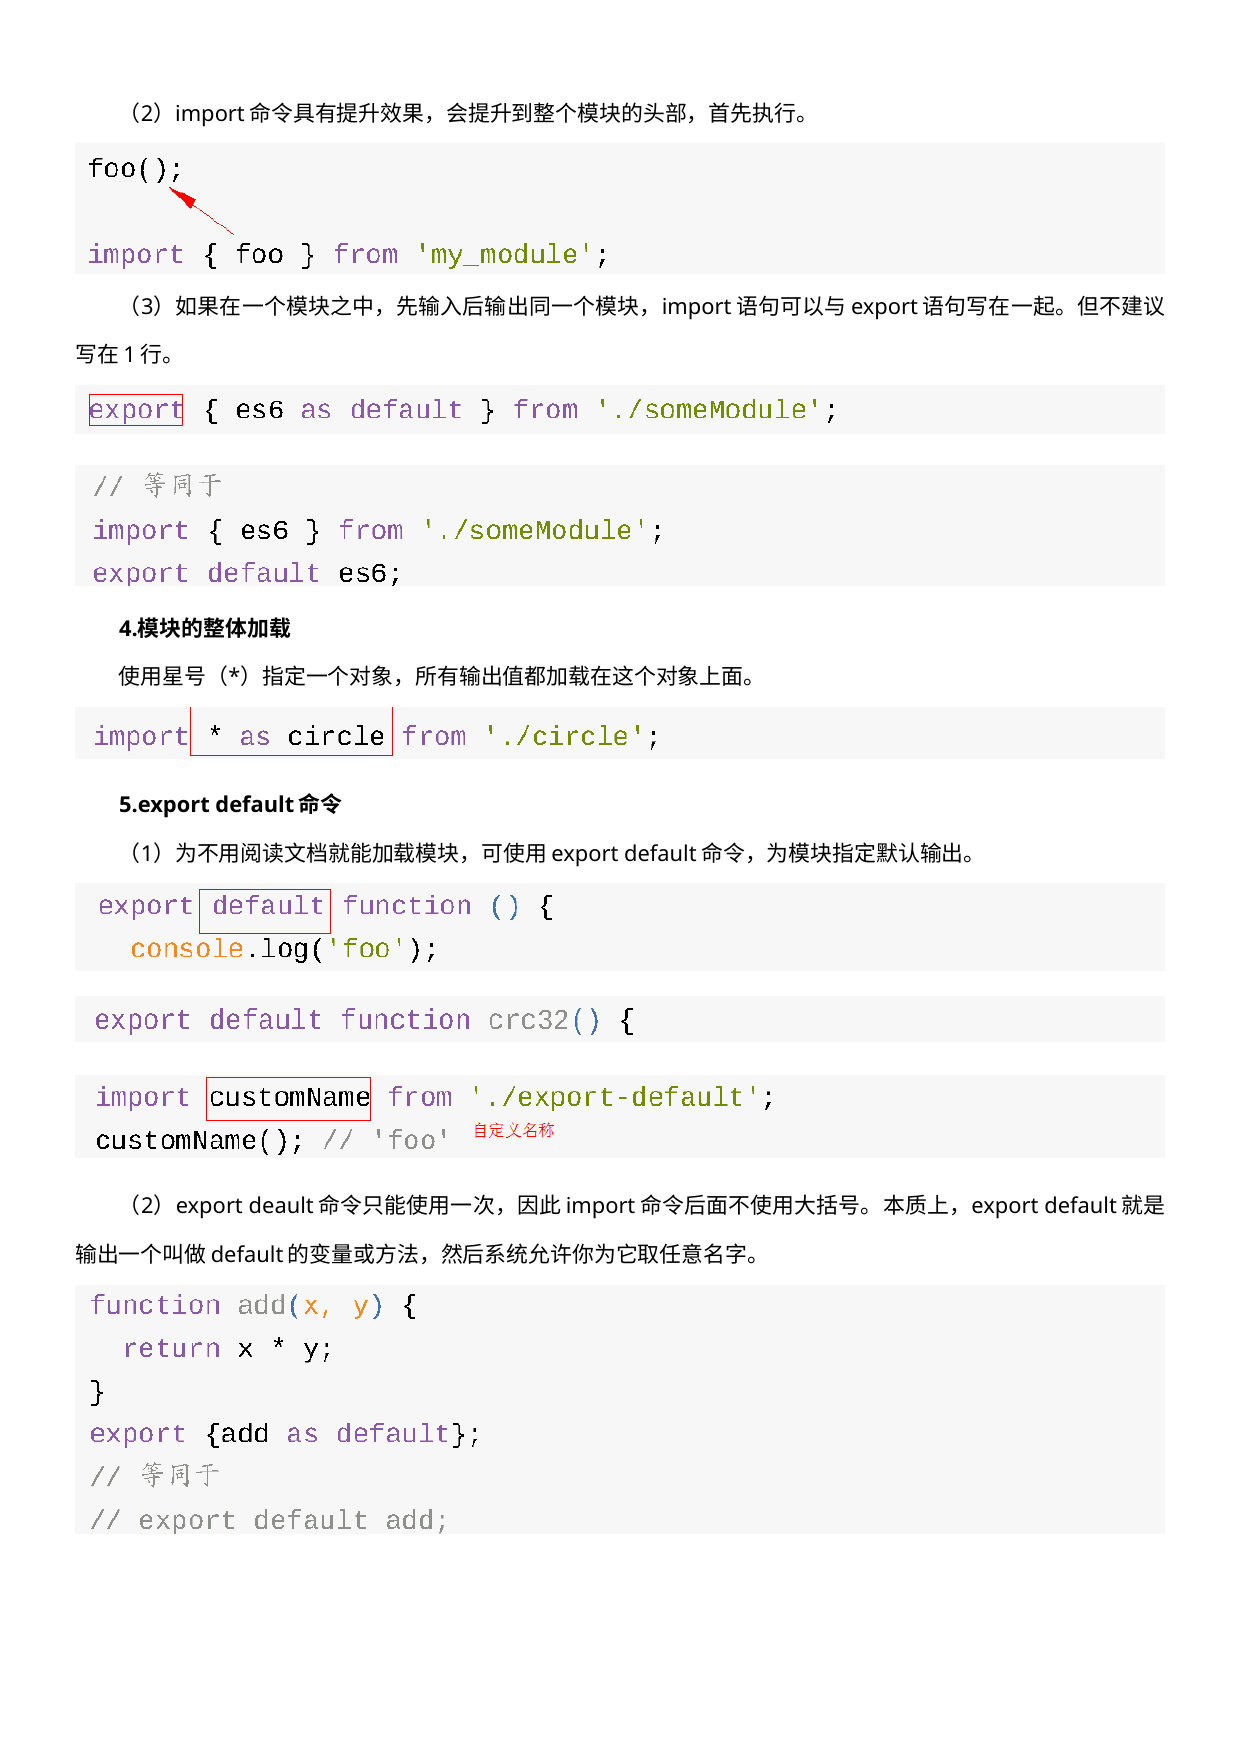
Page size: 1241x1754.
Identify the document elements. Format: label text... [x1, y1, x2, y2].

text （2）export deault命令只能使用一次，因此import命令后面不使用大括号。本质上，export default就是输出一个叫做default的变量或方法，然后系统允许你为它取任意名字。 [75, 1188, 1165, 1269]
picture [75, 143, 1166, 274]
picture [75, 996, 1166, 1042]
picture [75, 465, 1166, 586]
picture [75, 1285, 1166, 1534]
text 使用星号（*）指定一个对象，所有输出值都加载在这个对象上面。 [75, 659, 1165, 691]
text （1）为不用阅读文档就能加载模块，可使用export default命令，为模块指定默认输出。 [75, 835, 1165, 868]
text 4.模块的整体加载 [75, 610, 1165, 643]
picture [75, 1075, 1166, 1158]
picture [75, 883, 1166, 971]
text （3）如果在一个模块之中，先输入后输出同一个模块，import语句可以与export语句写在一起。但不建议写在1行。 [75, 288, 1165, 370]
picture [75, 385, 1166, 434]
text （2）import命令具有提升效果，会提升到整个模块的头部，首先执行。 [75, 95, 1165, 128]
text 5.export default命令 [75, 787, 1165, 819]
picture [75, 707, 1166, 759]
